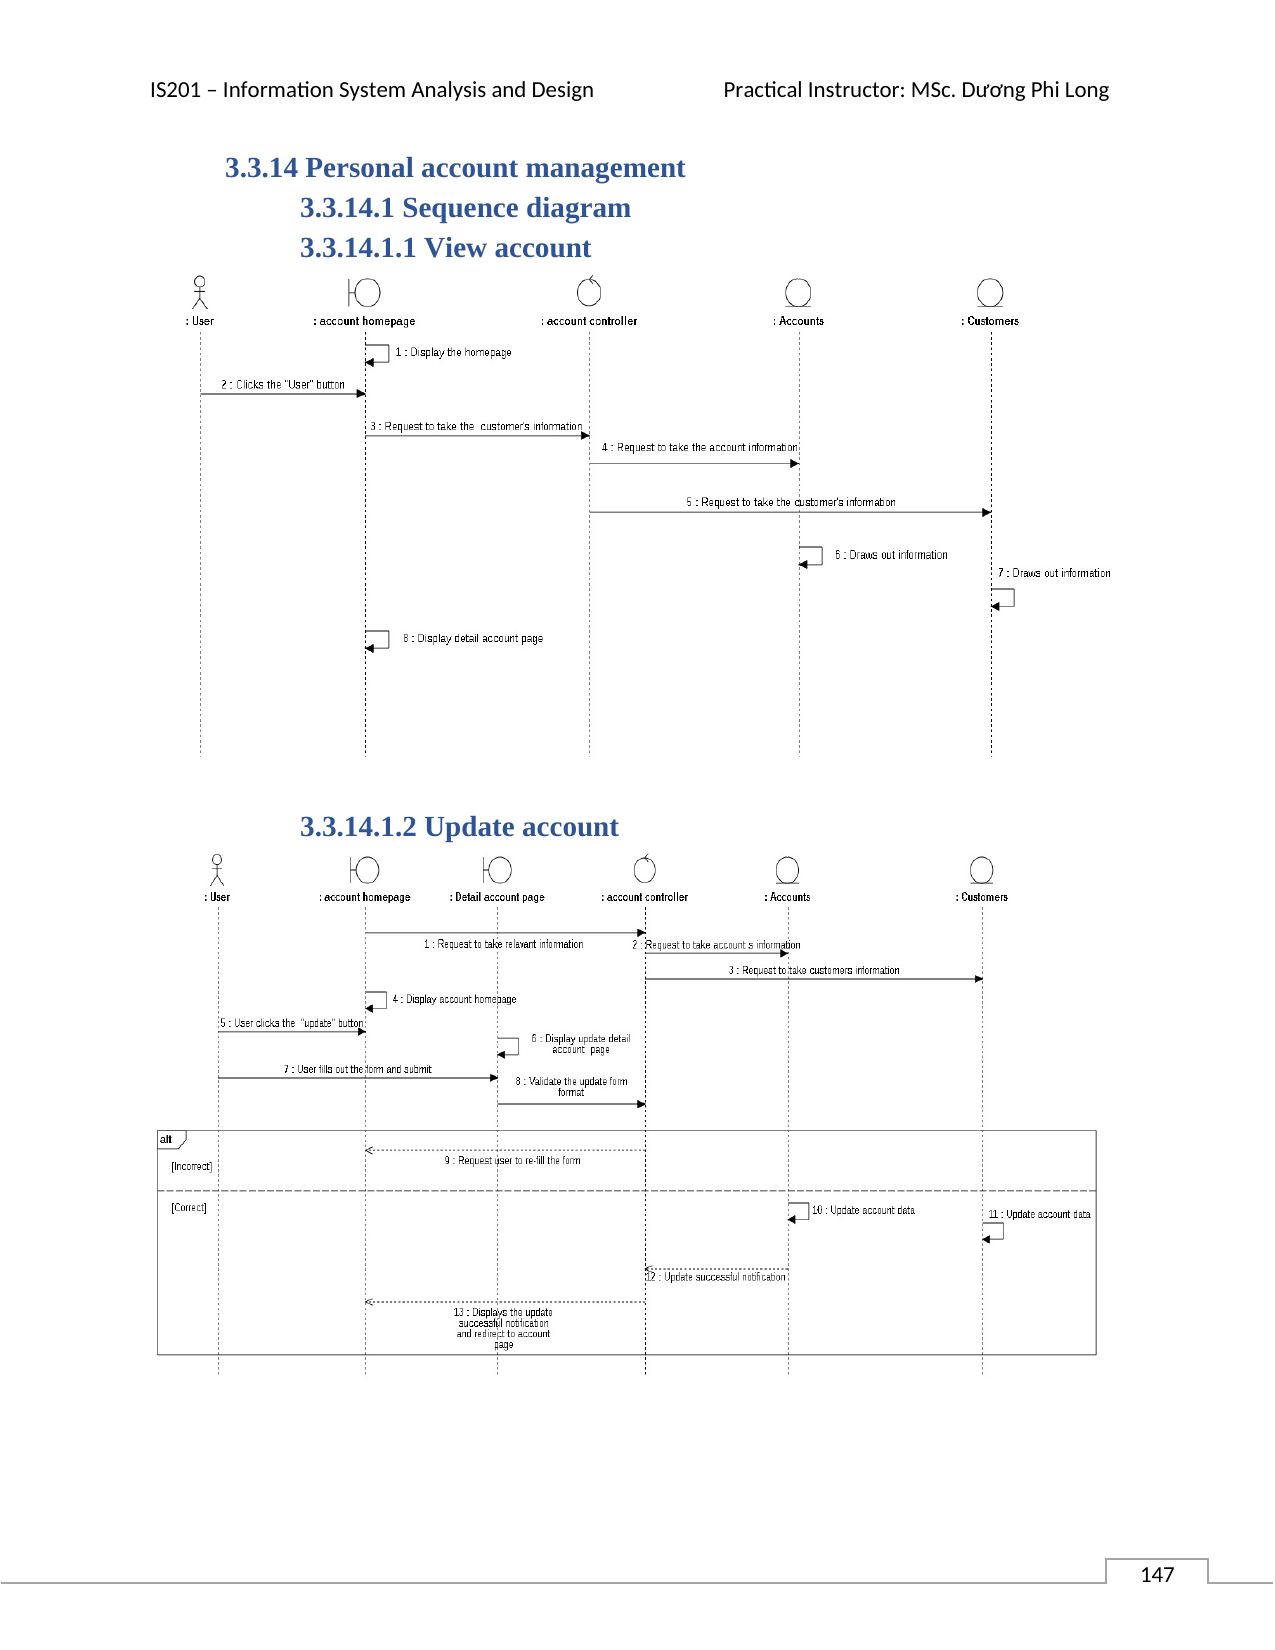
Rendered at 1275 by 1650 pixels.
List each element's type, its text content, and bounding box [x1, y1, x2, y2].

subtitle 3.3.14.1.1 View account [225, 231, 1125, 264]
subtitle 3.3.14.1 Sequence diagram [300, 190, 1125, 224]
picture [150, 845, 1124, 1407]
subtitle 3.3.14 Personal account management [225, 150, 1125, 183]
picture [150, 266, 1141, 791]
subtitle 3.3.14.1.2 Update account [225, 809, 1125, 843]
